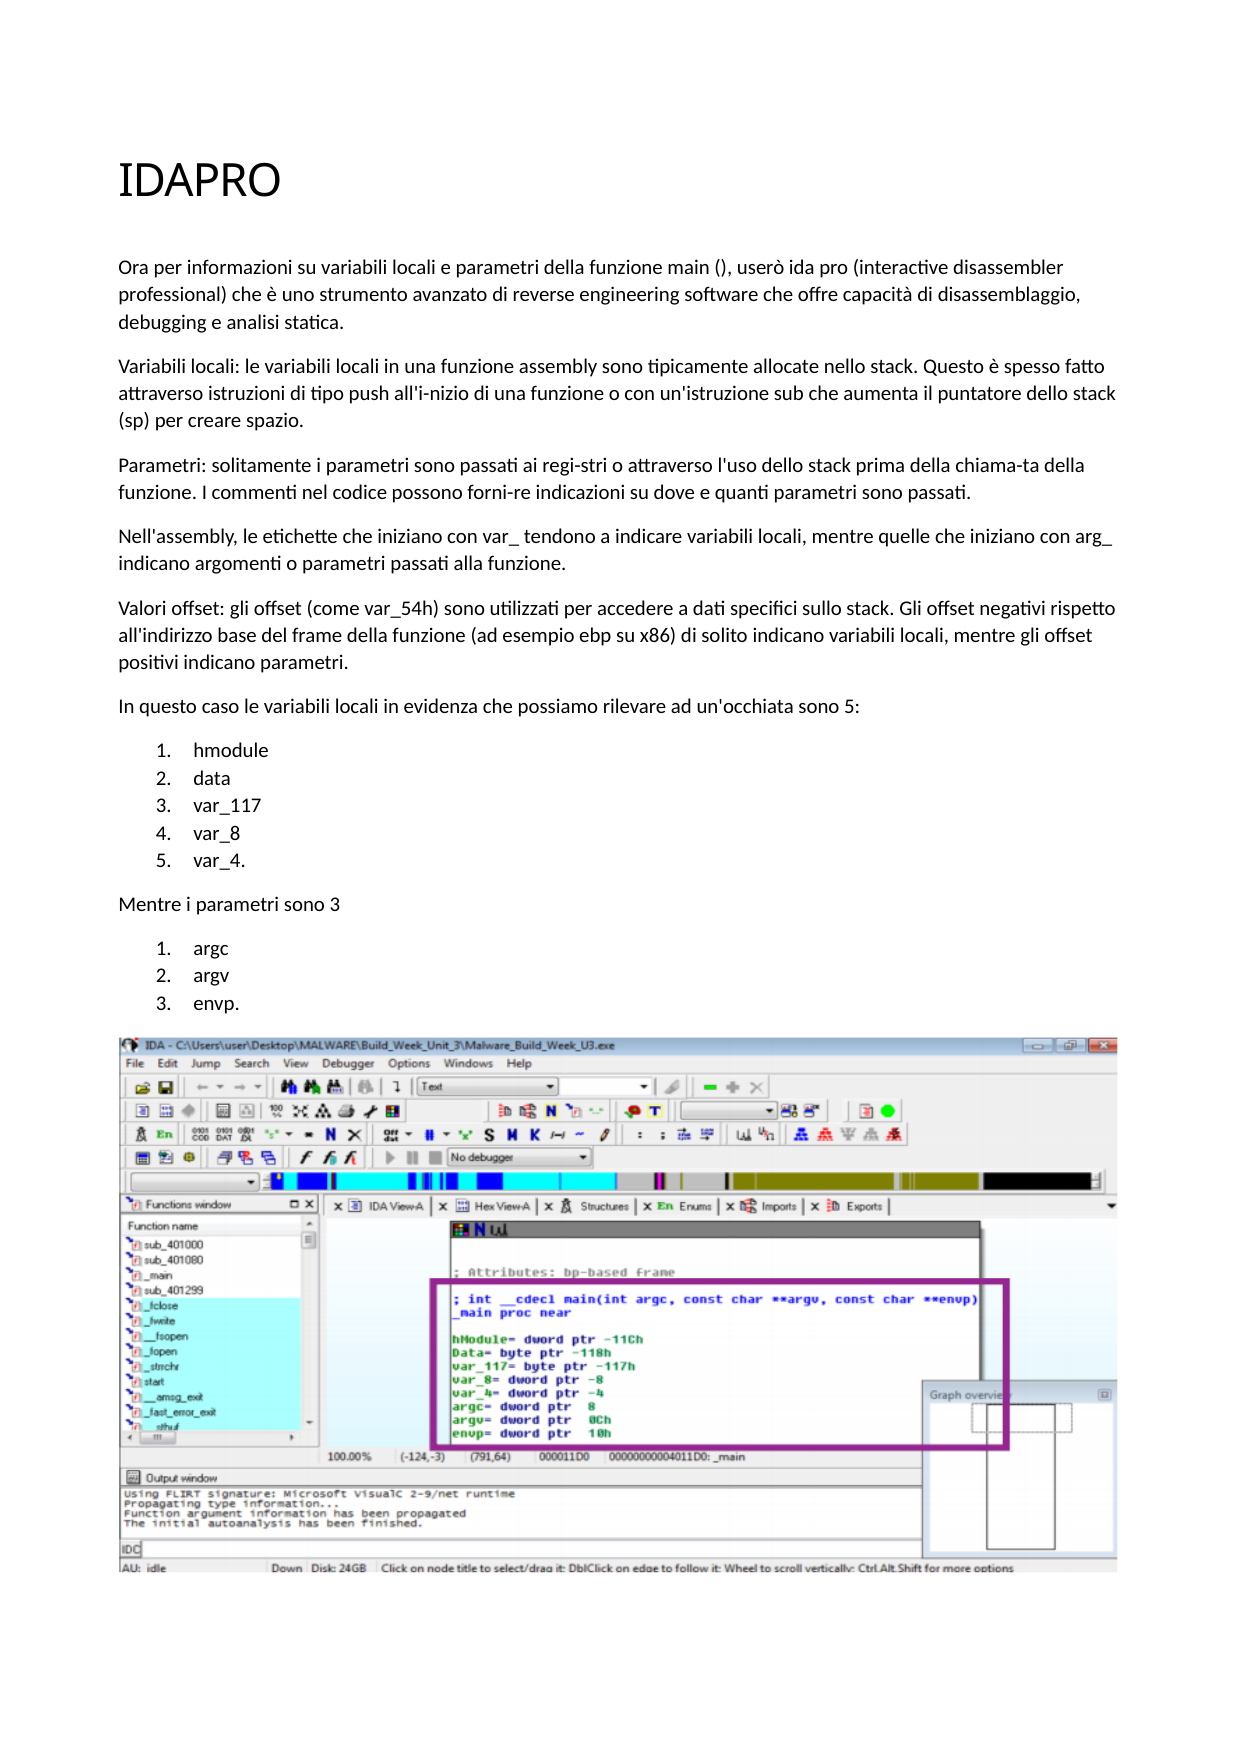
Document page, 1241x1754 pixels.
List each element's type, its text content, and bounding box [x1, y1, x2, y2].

text In questo caso le variabili locali in evidenza che possiamo rilevare ad un'occhiata sono 5: [118, 693, 1122, 719]
list var_117 [156, 792, 1122, 818]
text Nell'assembly, le etichette che iniziano con var_ tendono a indicare variabili locali, mentre quelle che iniziano con arg_ indicano argomenti o parametri passati alla funzione. [118, 523, 1122, 576]
text Valori offset: gli offset (come var_54h) sono utilizzati per accedere a dati specifici sullo stack. Gli offset negativi rispetto all'indirizzo base del frame della funzione (ad esempio ebp su x86) di solito indicano variabili locali, mentre gli offset positivi indicano parametri. [118, 595, 1122, 675]
text Parametri: solitamente i parametri sono passati ai regi-stri o attraverso l'uso dello stack prima della chiama-ta della funzione. I commenti nel codice possono forni-re indicazioni su dove e quanti parametri sono passati. [118, 452, 1122, 504]
list hmodule [156, 738, 1122, 763]
text Ora per informazioni su variabili locali e parametri della funzione main (), userò ida pro (interactive disassembler professional) che è uno strumento avanzato di reverse engineering software che offre capacità di disassemblaggio, debugging e analisi statica. [118, 254, 1122, 334]
list argv [156, 963, 1122, 988]
list argc [156, 935, 1122, 961]
text Variabili locali: le variabili locali in una funzione assembly sono tipicamente allocate nello stack. Questo è spesso fatto attraverso istruzioni di tipo push all'i-nizio di una funzione o con un'istruzione sub che aumenta il puntatore dello stack (sp) per creare spazio. [118, 353, 1122, 433]
picture [118, 1034, 1123, 1596]
title IDAPRO [118, 148, 1122, 210]
list data [156, 765, 1122, 790]
list var_4. [156, 847, 1122, 873]
list envp. [156, 990, 1122, 1016]
text Mentre i parametri sono 3 [118, 891, 1122, 917]
list var_8 [156, 820, 1122, 845]
